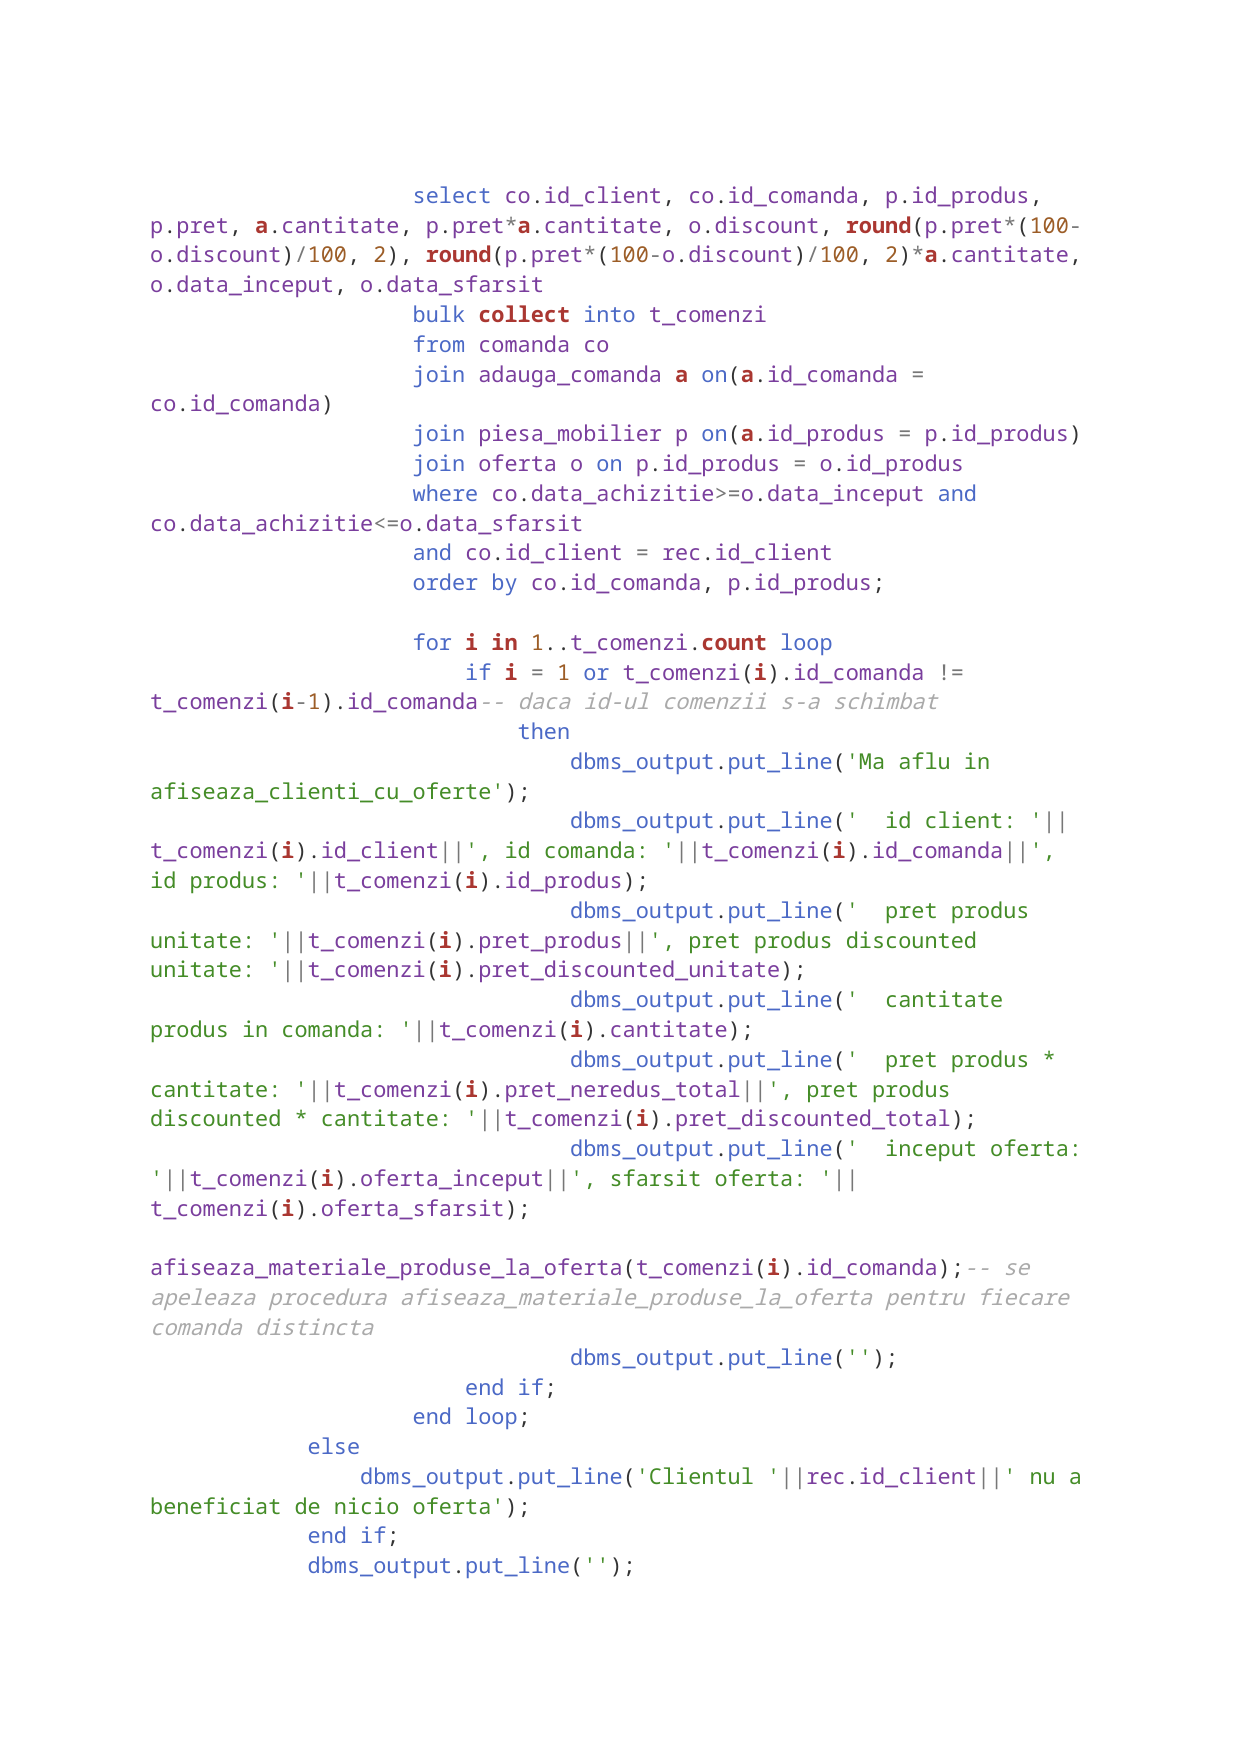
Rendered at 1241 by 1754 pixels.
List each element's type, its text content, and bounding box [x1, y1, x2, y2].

text end loop; [150, 1401, 1090, 1431]
text order by co.id_comanda, p.id_produs; [150, 567, 1090, 597]
text join oferta o on p.id_produs = o.id_produs [150, 448, 1090, 478]
text then [150, 716, 1090, 746]
text dbms_output.put_line(' pret produs * cantitate: '||t_comenzi(i).pret_neredus_total||', pret produs discounted * cantitate: '||t_comenzi(i).pret_discounted_total); [150, 1044, 1090, 1133]
text dbms_output.put_line('Ma aflu in afiseaza_clienti_cu_oferte'); [150, 746, 1090, 805]
text dbms_output.put_line(' pret produs unitate: '||t_comenzi(i).pret_produs||', pret produs discounted unitate: '||t_comenzi(i).pret_discounted_unitate); [150, 895, 1090, 984]
text dbms_output.put_line(' cantitate produs in comanda: '||t_comenzi(i).cantitate); [150, 984, 1090, 1044]
text dbms_output.put_line(' inceput oferta: '||t_comenzi(i).oferta_inceput||', sfarsit oferta: '||t_comenzi(i).oferta_sfarsit); [150, 1133, 1090, 1222]
text from comanda co [150, 329, 1090, 358]
text dbms_output.put_line('Clientul '||rec.id_client||' nu a beneficiat de nicio oferta'); [150, 1461, 1090, 1520]
text select co.id_client, co.id_comanda, p.id_produs, p.pret, a.cantitate, p.pret*a.cantitate, o.discount, round(p.pret*(100-o.discount)/100, 2), round(p.pret*(100-o.discount)/100, 2)*a.cantitate, o.data_inceput, o.data_sfarsit [150, 180, 1090, 299]
text where co.data_achizitie>=o.data_inceput and co.data_achizitie<=o.data_sfarsit [150, 478, 1090, 537]
text afiseaza_materiale_produse_la_oferta(t_comenzi(i).id_comanda);-- se apeleaza procedura afiseaza_materiale_produse_la_oferta pentru fiecare comanda distincta [150, 1222, 1090, 1342]
text end if; [150, 1520, 1090, 1550]
text join adauga_comanda a on(a.id_comanda = co.id_comanda) [150, 358, 1090, 418]
text bulk collect into t_comenzi [150, 299, 1090, 329]
text if i = 1 or t_comenzi(i).id_comanda != t_comenzi(i-1).id_comanda-- daca id-ul comenzii s-a schimbat [150, 656, 1090, 716]
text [150, 1550, 1090, 1580]
text else [150, 1431, 1090, 1461]
text end if; [150, 1371, 1090, 1401]
text join piesa_mobilier p on(a.id_produs = p.id_produs) [150, 418, 1090, 448]
text and co.id_client = rec.id_client [150, 537, 1090, 567]
text dbms_output.put_line(''); [150, 1342, 1090, 1371]
text dbms_output.put_line(' id client: '||t_comenzi(i).id_client||', id comanda: '||t_comenzi(i).id_comanda||', id produs: '||t_comenzi(i).id_produs); [150, 805, 1090, 895]
text for i in 1..t_comenzi.count loop [150, 627, 1090, 656]
